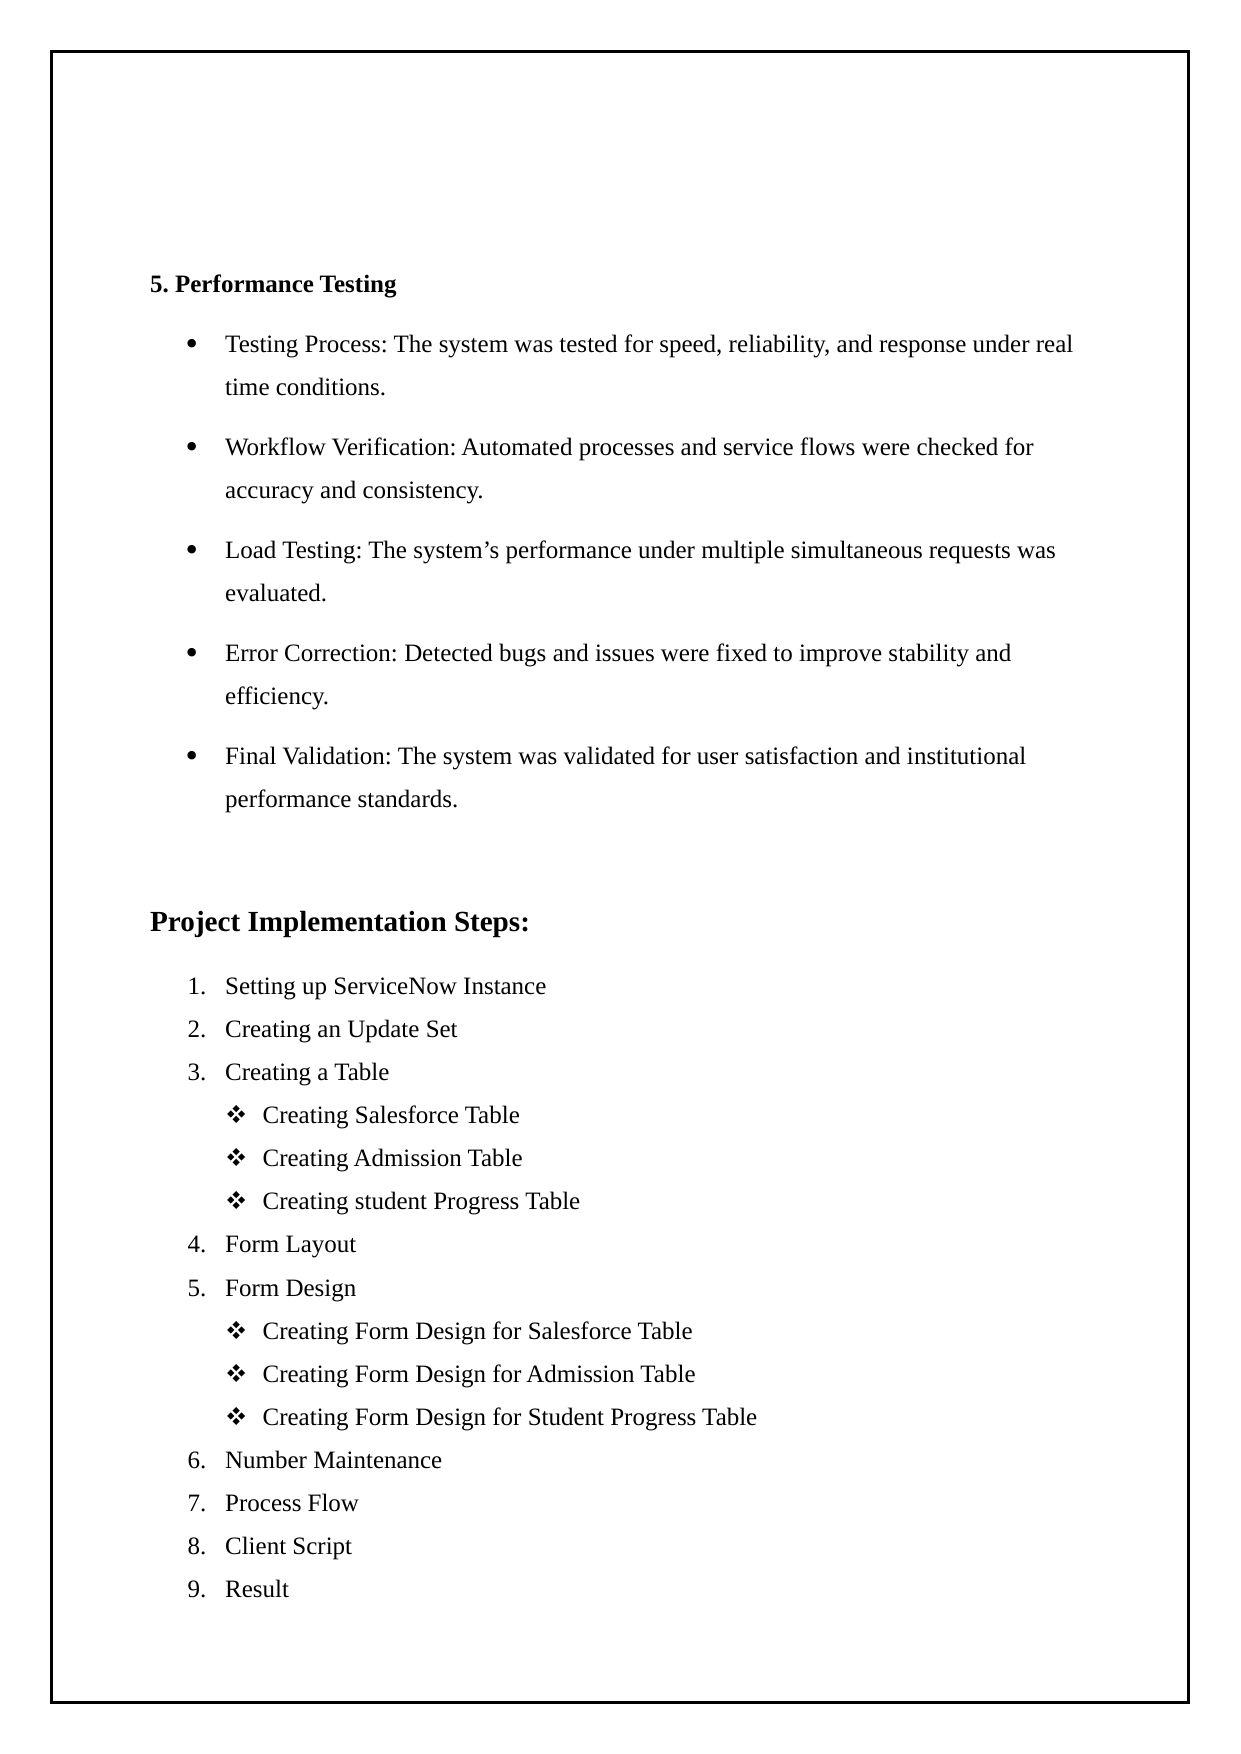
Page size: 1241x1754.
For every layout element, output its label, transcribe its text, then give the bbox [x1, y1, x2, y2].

list Final Validation: The system was validated for user satisfaction and institutional performance standards. [187, 741, 1090, 813]
text Project Implementation Steps: [150, 904, 1090, 937]
list Creating Admission Table [225, 1143, 1090, 1172]
list Creating Form Design for Admission Table [225, 1359, 1090, 1388]
list Load Testing: The system’s performance under multiple simultaneous requests was evaluated. [187, 535, 1090, 607]
list Form Design [187, 1273, 1090, 1301]
list Creating a Table [187, 1057, 1090, 1086]
text 5. Performance Testing [150, 269, 1090, 298]
list Setting up ServiceNow Instance [187, 971, 1090, 999]
list Client Script [187, 1531, 1090, 1560]
list Number Maintenance [187, 1445, 1090, 1474]
list Process Flow [187, 1488, 1090, 1517]
list Creating Salesforce Table [225, 1100, 1090, 1129]
list Workflow Verification: Automated processes and service flows were checked for accuracy and consistency. [187, 432, 1090, 504]
list Form Layout [187, 1229, 1090, 1258]
list Creating student Progress Table [225, 1186, 1090, 1215]
list Result [187, 1574, 1090, 1603]
list Creating an Update Set [187, 1014, 1090, 1043]
list Error Correction: Detected bugs and issues were fixed to improve stability and efficiency. [187, 638, 1090, 710]
list Testing Process: The system was tested for speed, reliability, and response under real time conditions. [187, 329, 1090, 401]
list Creating Form Design for Salesforce Table [225, 1316, 1090, 1344]
list Creating Form Design for Student Progress Table [225, 1402, 1090, 1431]
